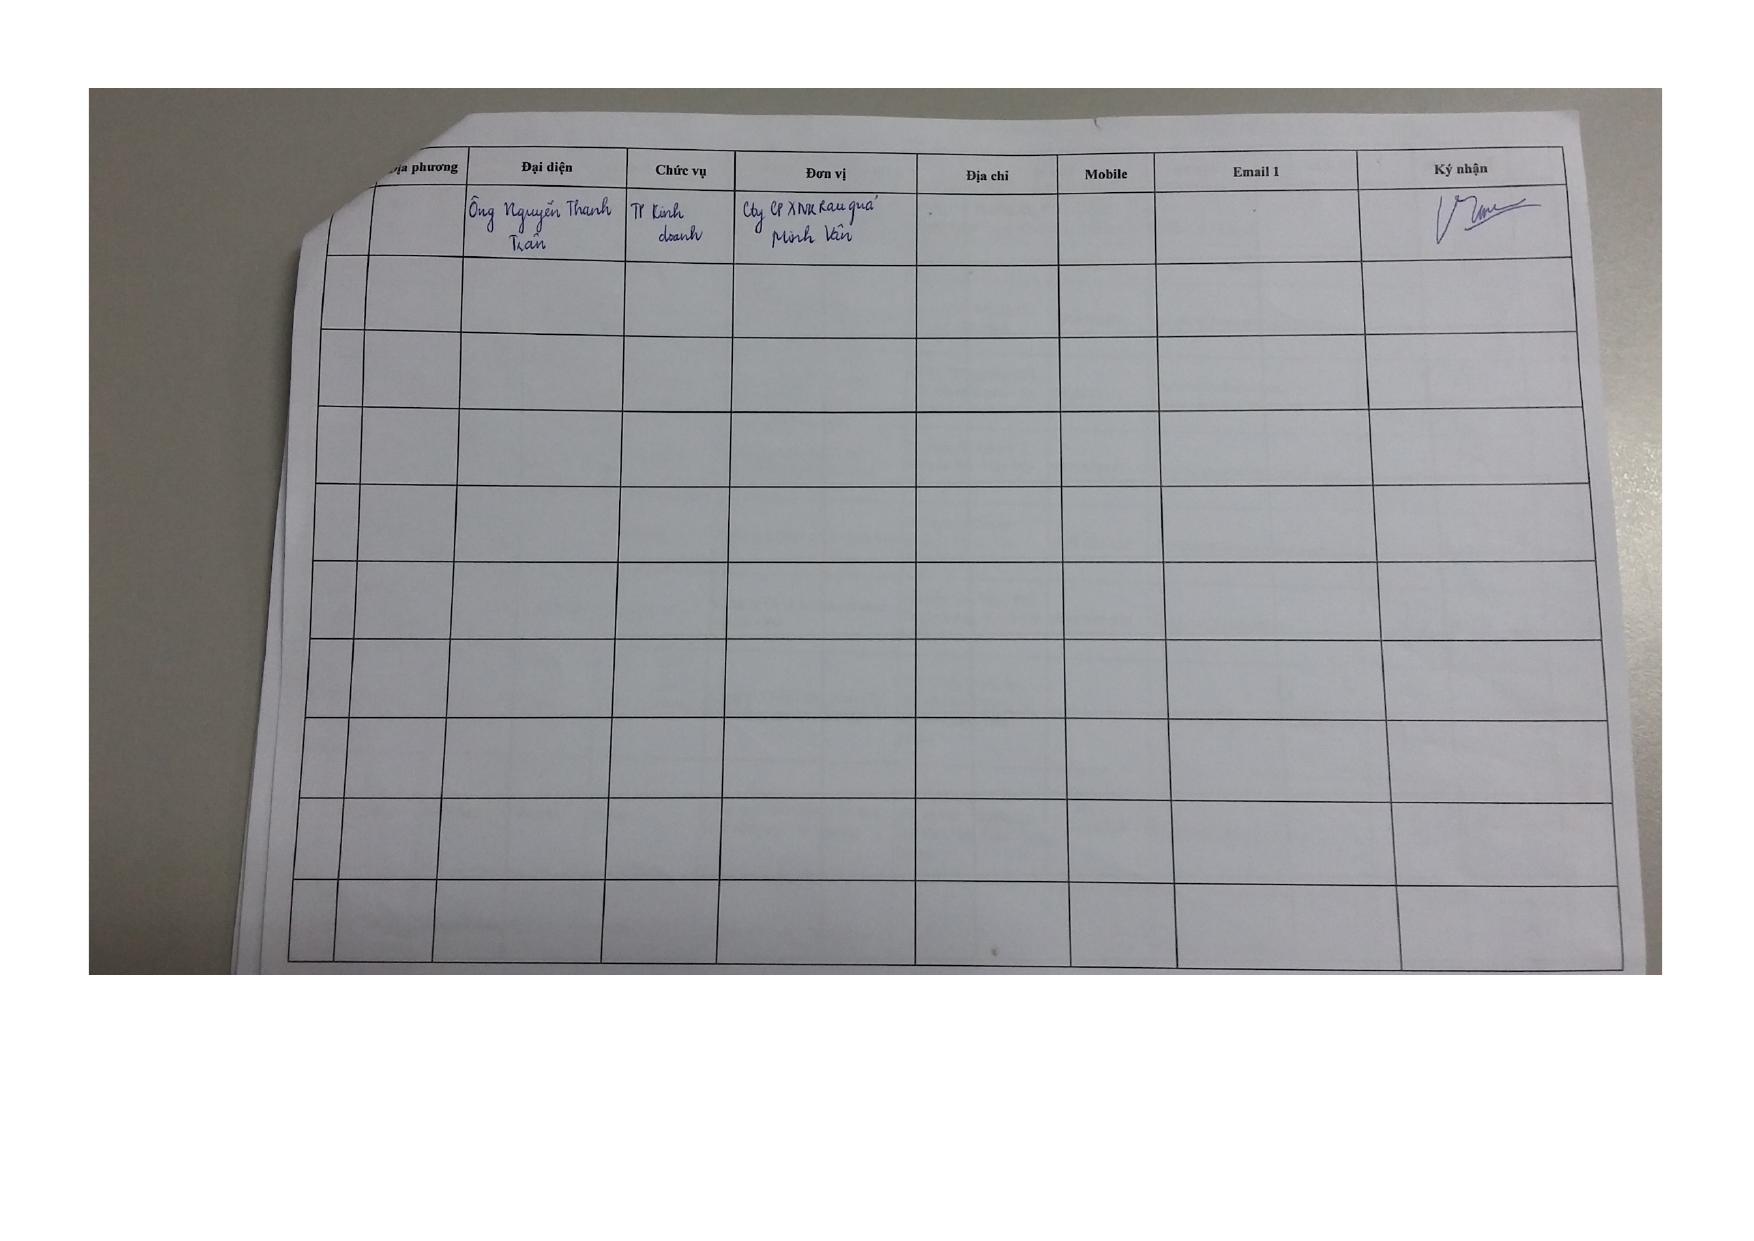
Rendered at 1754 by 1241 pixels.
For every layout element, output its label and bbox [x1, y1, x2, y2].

picture [88, 88, 1663, 975]
